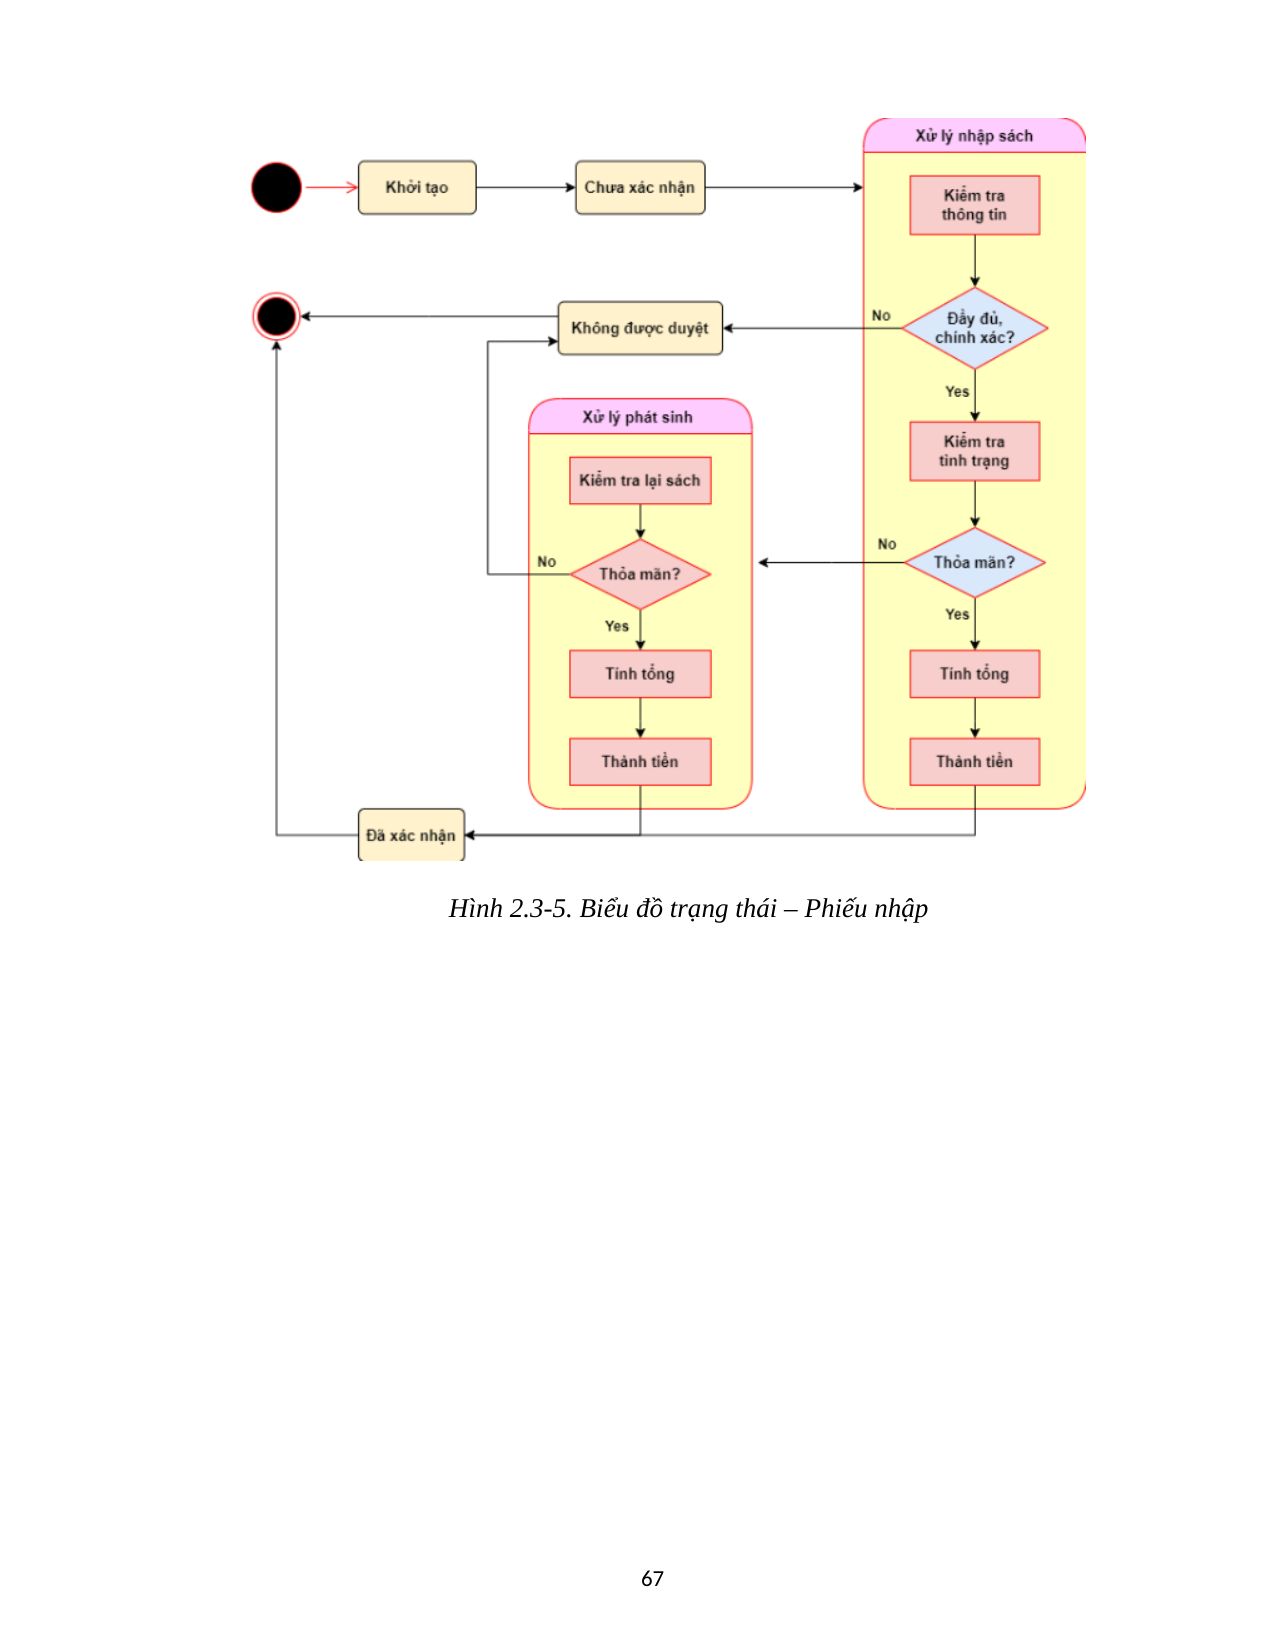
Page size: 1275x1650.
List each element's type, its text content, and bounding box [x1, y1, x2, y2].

picture [248, 118, 1086, 861]
text Hình 2.3-5. Biểu đồ trạng thái – Phiếu nhập [223, 892, 1157, 923]
